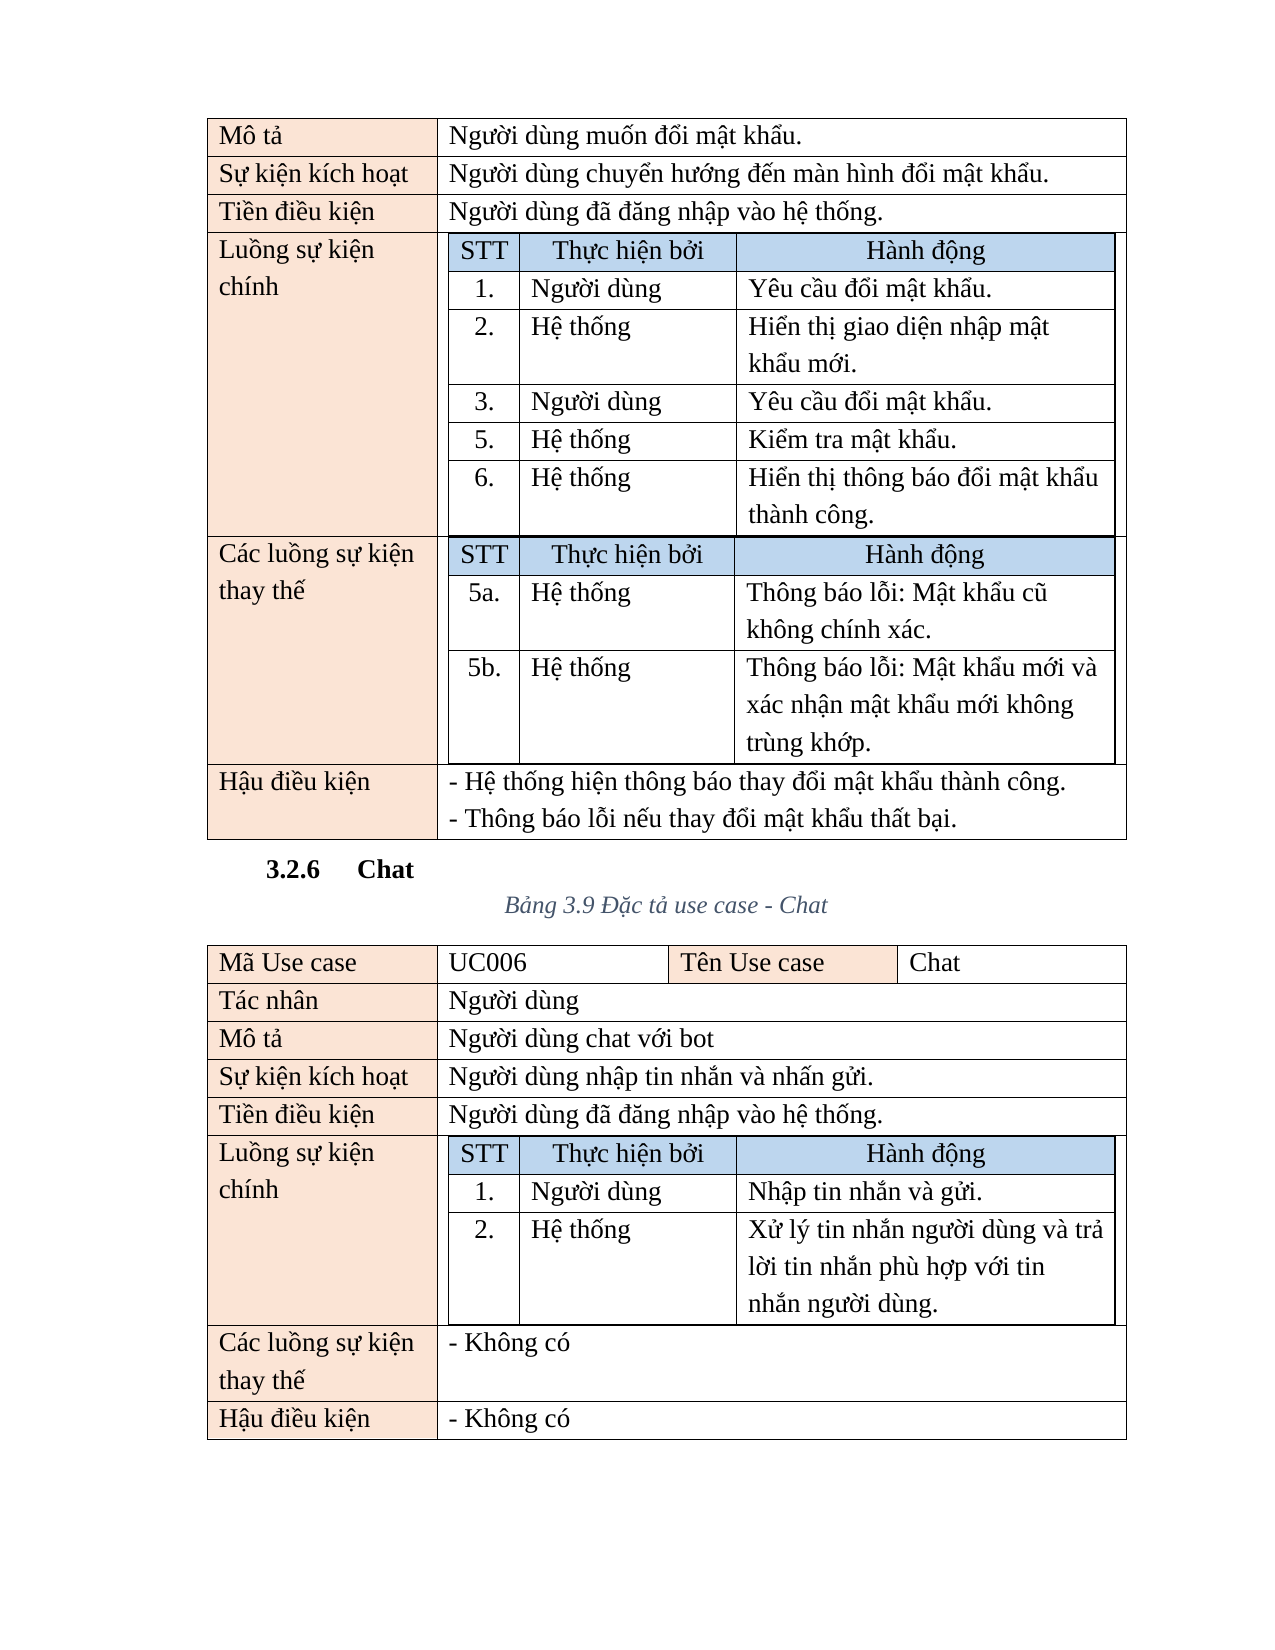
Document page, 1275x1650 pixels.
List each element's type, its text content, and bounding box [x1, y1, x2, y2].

table_cell Người dùng [438, 984, 1126, 1021]
table_cell [520, 310, 736, 384]
table_header UC006 [438, 946, 668, 983]
table_cell - Không có [438, 1326, 1126, 1401]
table_cell [449, 1175, 519, 1212]
table_cell [449, 310, 519, 384]
table_cell Người dùng đã đăng nhập vào hệ thống. [438, 1098, 1126, 1135]
table_cell [737, 461, 1114, 535]
table_cell Người dùng chat với bot [438, 1022, 1126, 1059]
table_cell [737, 1175, 1114, 1212]
table_cell [1116, 1136, 1126, 1325]
table_cell Tiền điều kiện [208, 195, 437, 232]
table_cell [520, 576, 734, 650]
table_cell [735, 651, 1114, 763]
table_cell [1116, 233, 1126, 536]
table_cell Hậu điều kiện [208, 765, 437, 839]
table_cell [737, 385, 1114, 422]
table_cell [438, 537, 448, 764]
table_cell [449, 272, 519, 309]
table_cell [438, 1136, 448, 1325]
table_cell [520, 651, 734, 763]
table_cell [737, 423, 1114, 460]
table_cell Mô tả [208, 1022, 437, 1059]
table_cell [520, 461, 736, 535]
table_cell Tiền điều kiện [208, 1098, 437, 1135]
table_cell Người dùng đã đăng nhập vào hệ thống. [438, 195, 1126, 232]
table_cell [520, 385, 736, 422]
table_cell Các luồng sự kiện thay thế [208, 1326, 437, 1401]
table_cell Người dùng muốn đổi mật khẩu. [438, 119, 1126, 156]
table_cell Người dùng nhập tin nhắn và nhấn gửi. [438, 1060, 1126, 1097]
table_cell Luồng sự kiện chính [208, 1136, 437, 1325]
table_header Mã Use case [208, 946, 437, 983]
table_cell Người dùng chuyển hướng đến màn hình đổi mật khẩu. [438, 157, 1126, 194]
table_cell [737, 1213, 1114, 1324]
table_cell Các luồng sự kiện thay thế [208, 537, 437, 764]
table_cell Hậu điều kiện [208, 1402, 437, 1438]
table_cell [737, 310, 1114, 384]
table_cell [449, 651, 519, 763]
table_cell Tác nhân [208, 984, 437, 1021]
table_cell [449, 576, 519, 650]
table_cell - Hệ thống hiện thông báo thay đổi mật khẩu thành công. - Thông báo lỗi nếu thay đổi mật khẩu thất bại. [438, 765, 1126, 839]
table_cell [520, 1213, 736, 1324]
table_cell Sự kiện kích hoạt [208, 1060, 437, 1097]
table_cell [520, 272, 736, 309]
table_cell [737, 272, 1114, 309]
table_cell [520, 1175, 736, 1212]
table_cell [735, 576, 1114, 650]
table_cell [449, 423, 519, 460]
table_header Chat [898, 946, 1126, 983]
table_cell Mô tả [208, 119, 437, 156]
table_cell Sự kiện kích hoạt [208, 157, 437, 194]
table_cell [449, 461, 519, 535]
table_cell [438, 233, 448, 536]
subtitle Chat [266, 853, 1127, 884]
table_cell [449, 1213, 519, 1324]
table_cell [449, 385, 519, 422]
table_header Tên Use case [669, 946, 897, 983]
table_cell - Không có [438, 1402, 1126, 1438]
table_cell [520, 423, 736, 460]
table_cell [1116, 537, 1126, 764]
table_cell Luồng sự kiện chính [208, 233, 437, 536]
